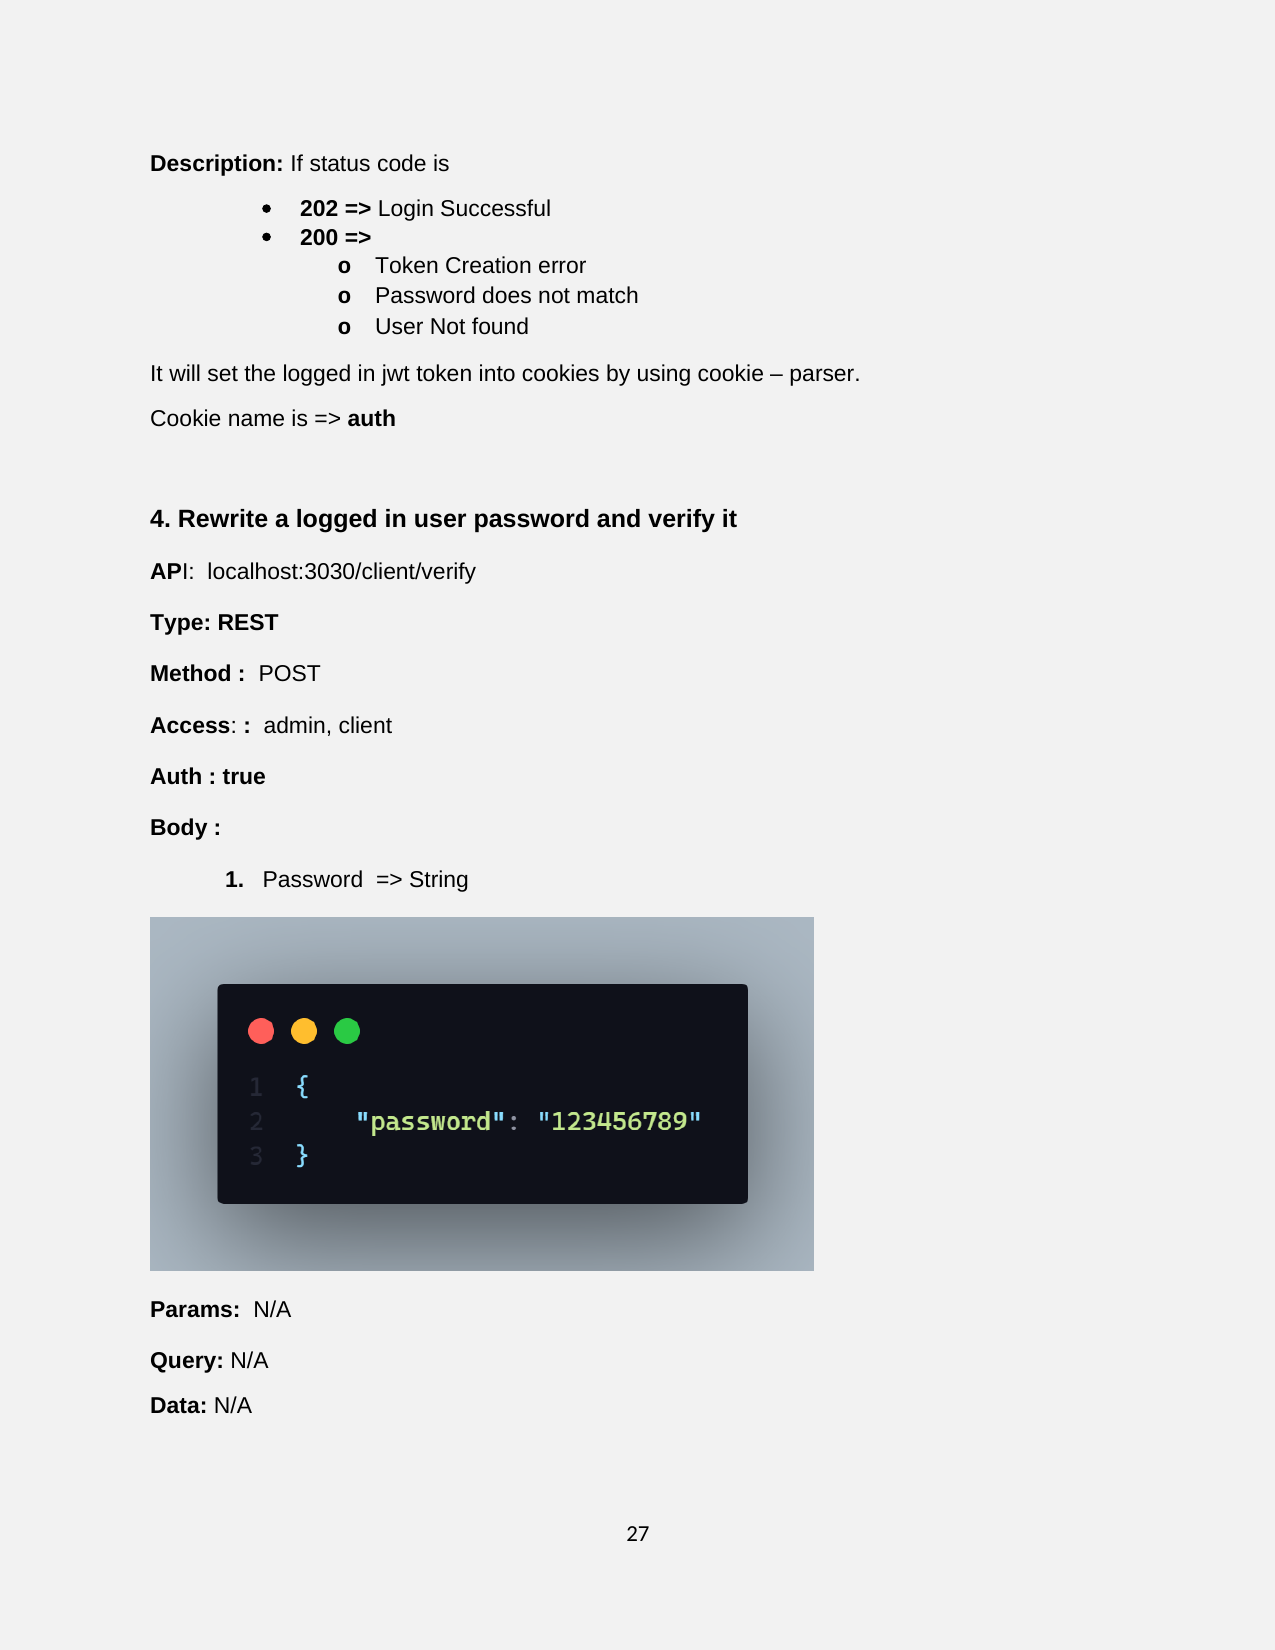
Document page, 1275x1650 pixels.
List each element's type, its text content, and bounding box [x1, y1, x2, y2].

text Method : POST [150, 660, 1125, 687]
list Token Creation error [337, 252, 1125, 280]
text Auth : true [150, 763, 1125, 789]
text Body : [150, 814, 1125, 841]
text Cookie name is => auth [150, 405, 1125, 432]
list 202 => Login Successful [262, 195, 1125, 221]
text Query: N/A [150, 1347, 1125, 1373]
text API: localhost:3030/client/verify [150, 558, 1125, 584]
text Access: : admin, client [150, 712, 1125, 738]
list Password does not match [337, 282, 1125, 311]
text It will set the logged in jwt token into cookies by using cookie – parser. [150, 360, 1125, 387]
text Params: N/A [150, 1296, 1125, 1322]
list 200 => [262, 223, 1125, 250]
picture [150, 917, 814, 1271]
text Description: If status code is [150, 150, 1125, 176]
list User Not found [337, 313, 1125, 341]
text 4. Rewrite a logged in user password and verify it [150, 504, 1125, 533]
text Data: N/A [150, 1392, 1125, 1418]
list Password => String [225, 866, 1125, 892]
text Type: REST [150, 609, 1125, 635]
